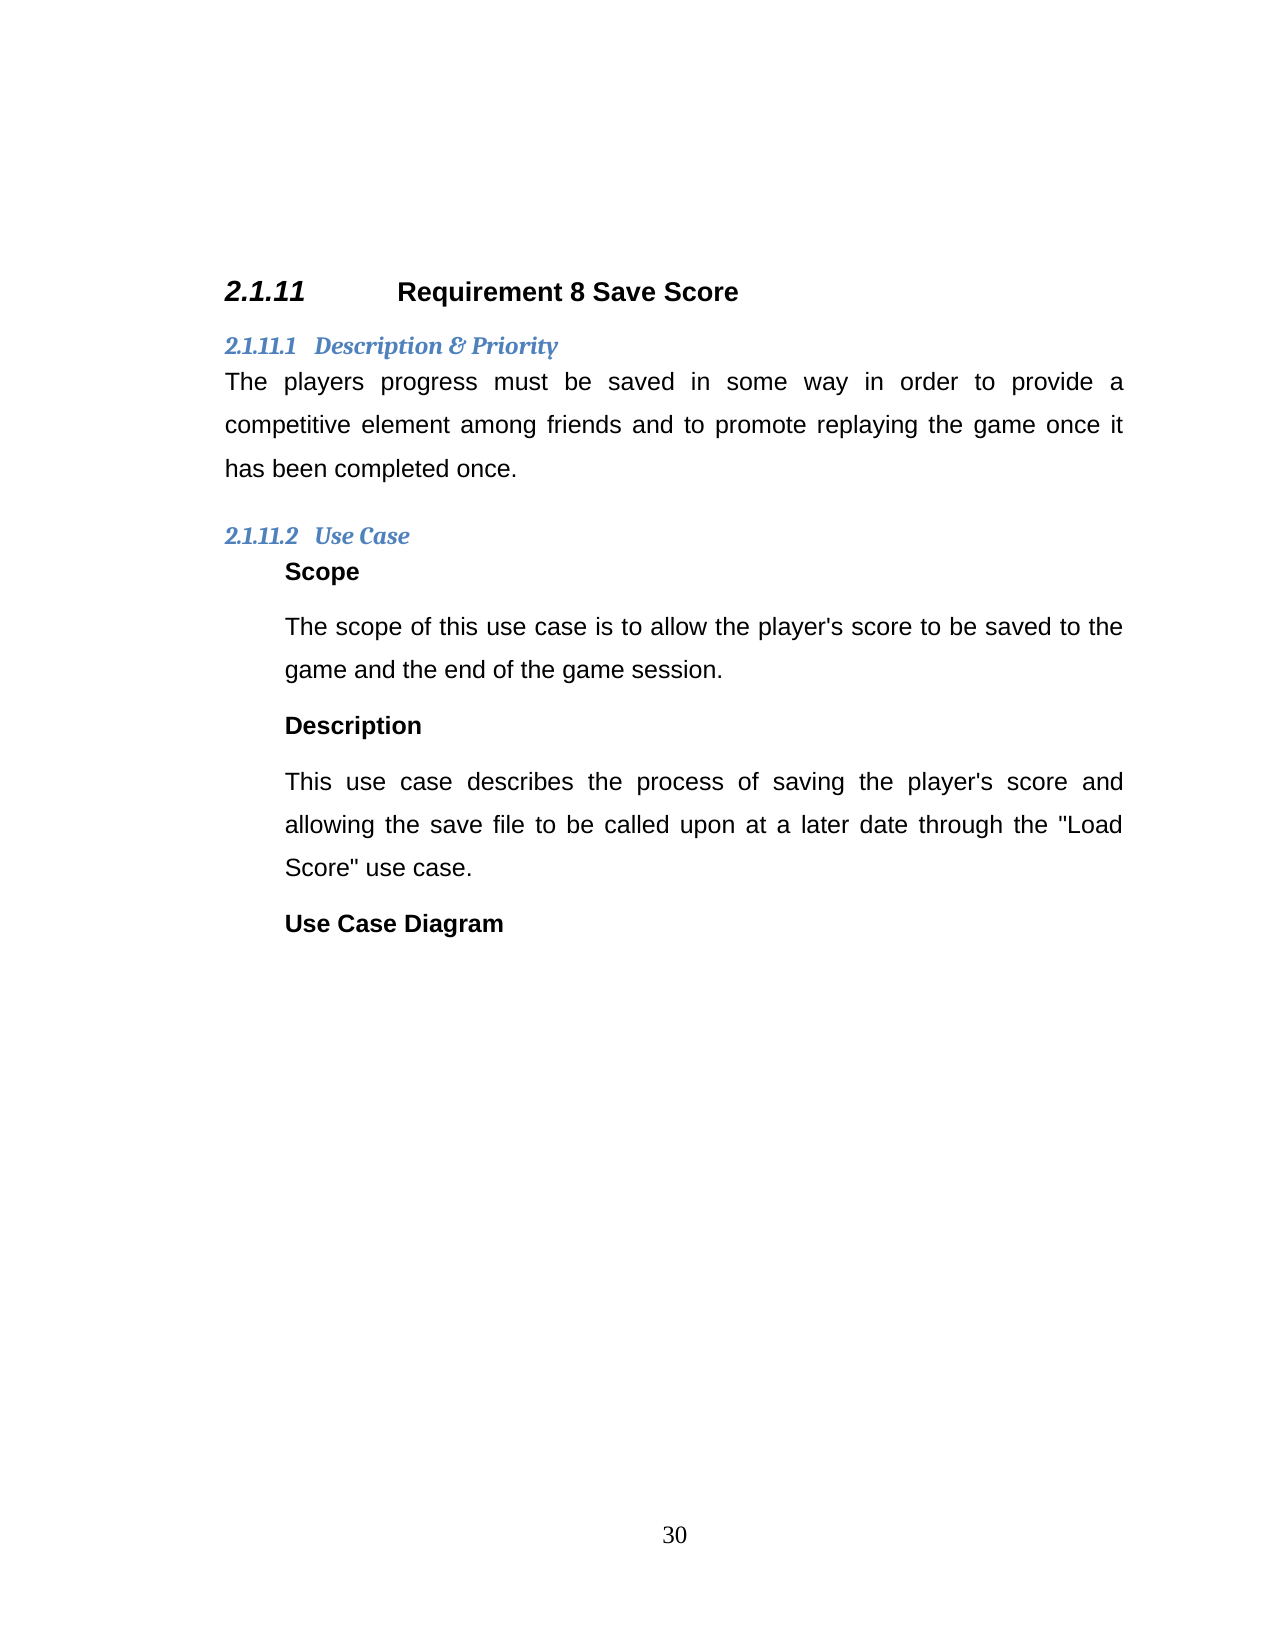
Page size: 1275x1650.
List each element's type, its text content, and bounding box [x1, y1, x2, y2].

subtitle Requirement 8 Save Score [224, 274, 1125, 307]
text Use Case Diagram [284, 908, 1125, 937]
subtitle Description & Priority [224, 332, 1125, 361]
text Description [284, 711, 1125, 740]
subtitle Use Case [224, 522, 1125, 550]
text The players progress must be saved in some way in order to provide a competitive element among friends and to promote replaying the game once it has been completed once. [224, 367, 1125, 482]
text The scope of this use case is to allow the player's score to be saved to the game and the end of the game session. [284, 612, 1125, 684]
text This use case describes the process of saving the player's score and allowing the save file to be called upon at a later date through the "Load Score" use case. [284, 767, 1125, 882]
text Scope [284, 557, 1125, 585]
